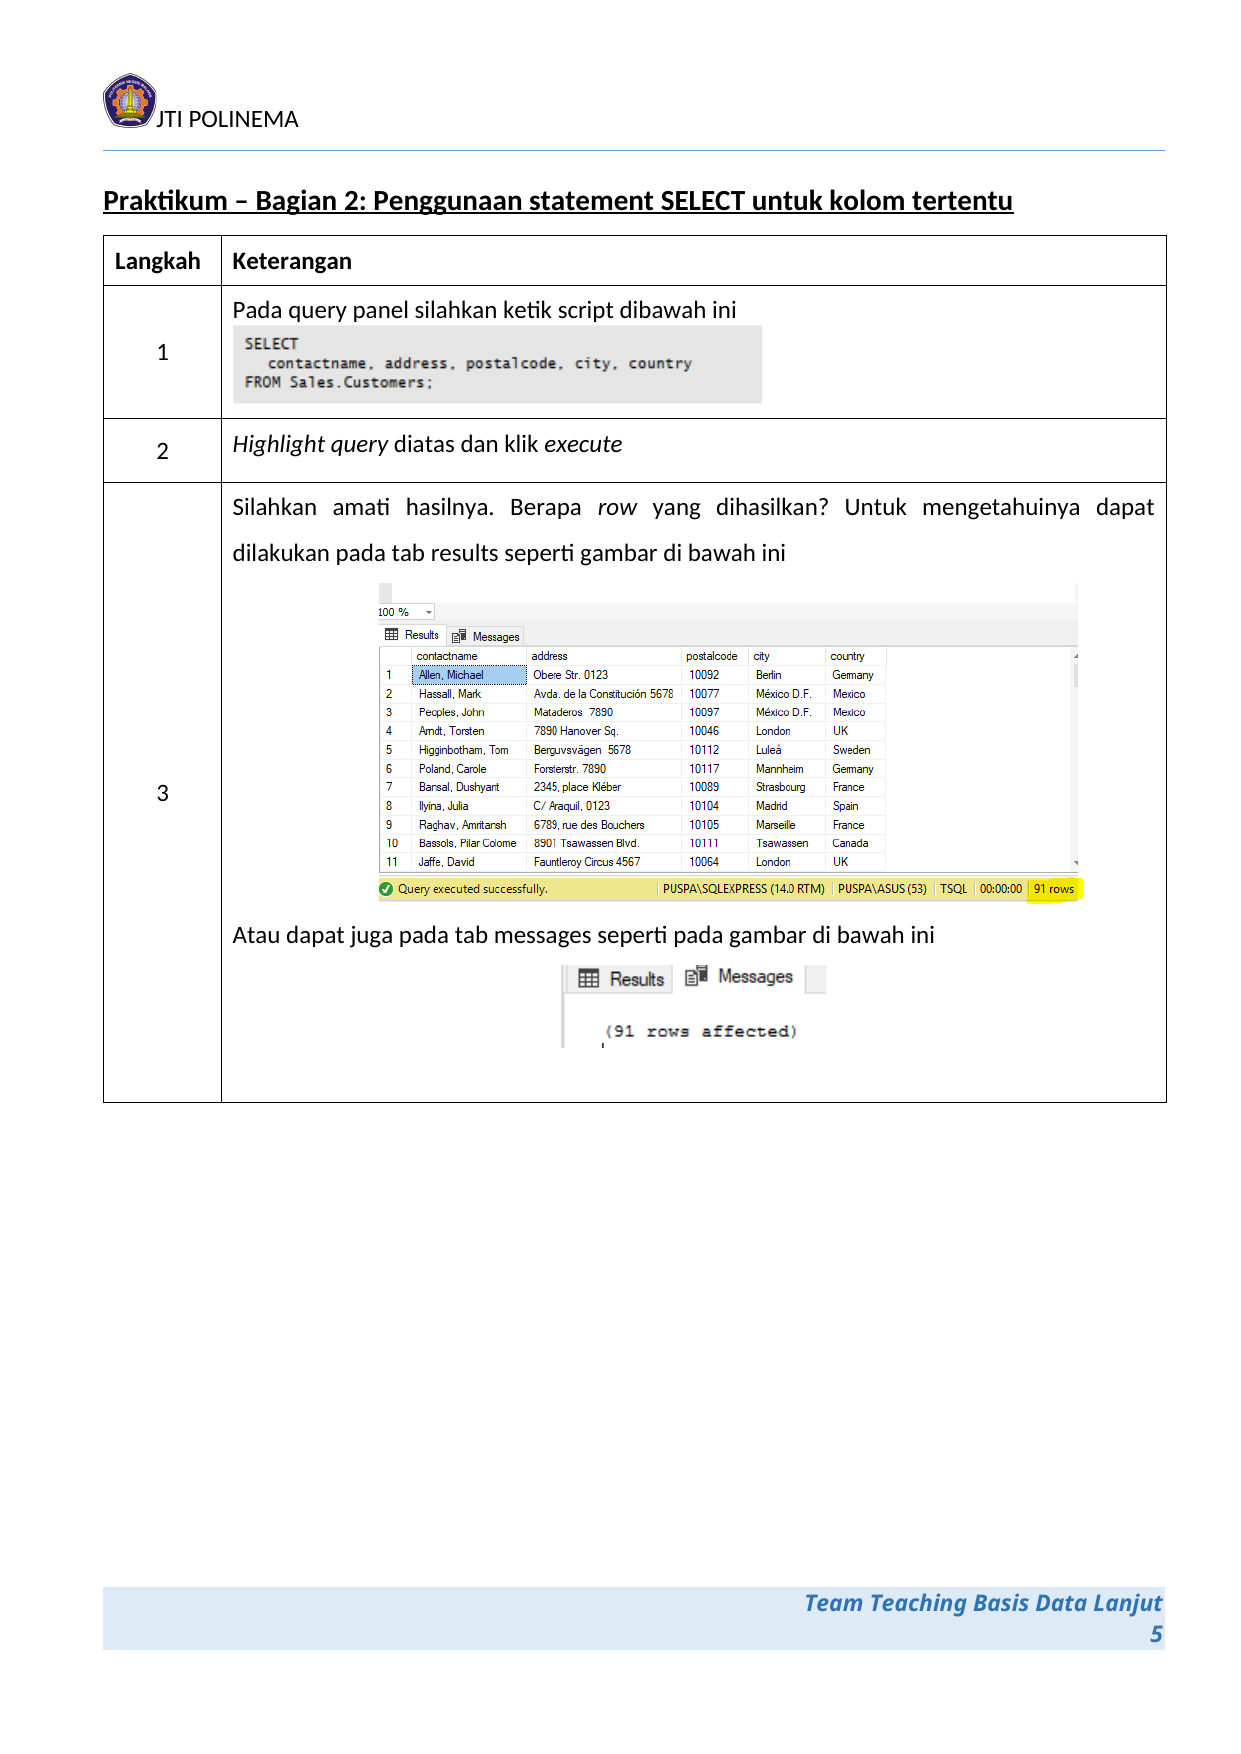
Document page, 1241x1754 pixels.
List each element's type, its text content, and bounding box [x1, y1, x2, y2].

table_header Langkah [104, 236, 221, 284]
table_cell 3 [104, 483, 221, 1102]
picture [561, 965, 827, 1048]
table_cell Highlight query diatas dan klik execute [222, 419, 1166, 482]
picture [232, 325, 763, 410]
text Praktikum – Bagian 2: Penggunaan statement SELECT untuk kolom tertentu [103, 182, 1165, 217]
table_cell 2 [104, 419, 221, 482]
picture [378, 583, 1084, 904]
picture [103, 73, 157, 128]
table_cell Pada query panel silahkan ketik script dibawah ini [222, 286, 1166, 418]
table_cell 1 [104, 286, 221, 418]
table_cell Silahkan amati hasilnya. Berapa row yang dihasilkan? Untuk mengetahuinya dapat dilakukan pada tab results seperti gambar di bawah ini Atau dapat juga pada tab messages seperti pada gambar di bawah ini [222, 483, 1166, 1102]
table_header Keterangan [222, 236, 1166, 284]
